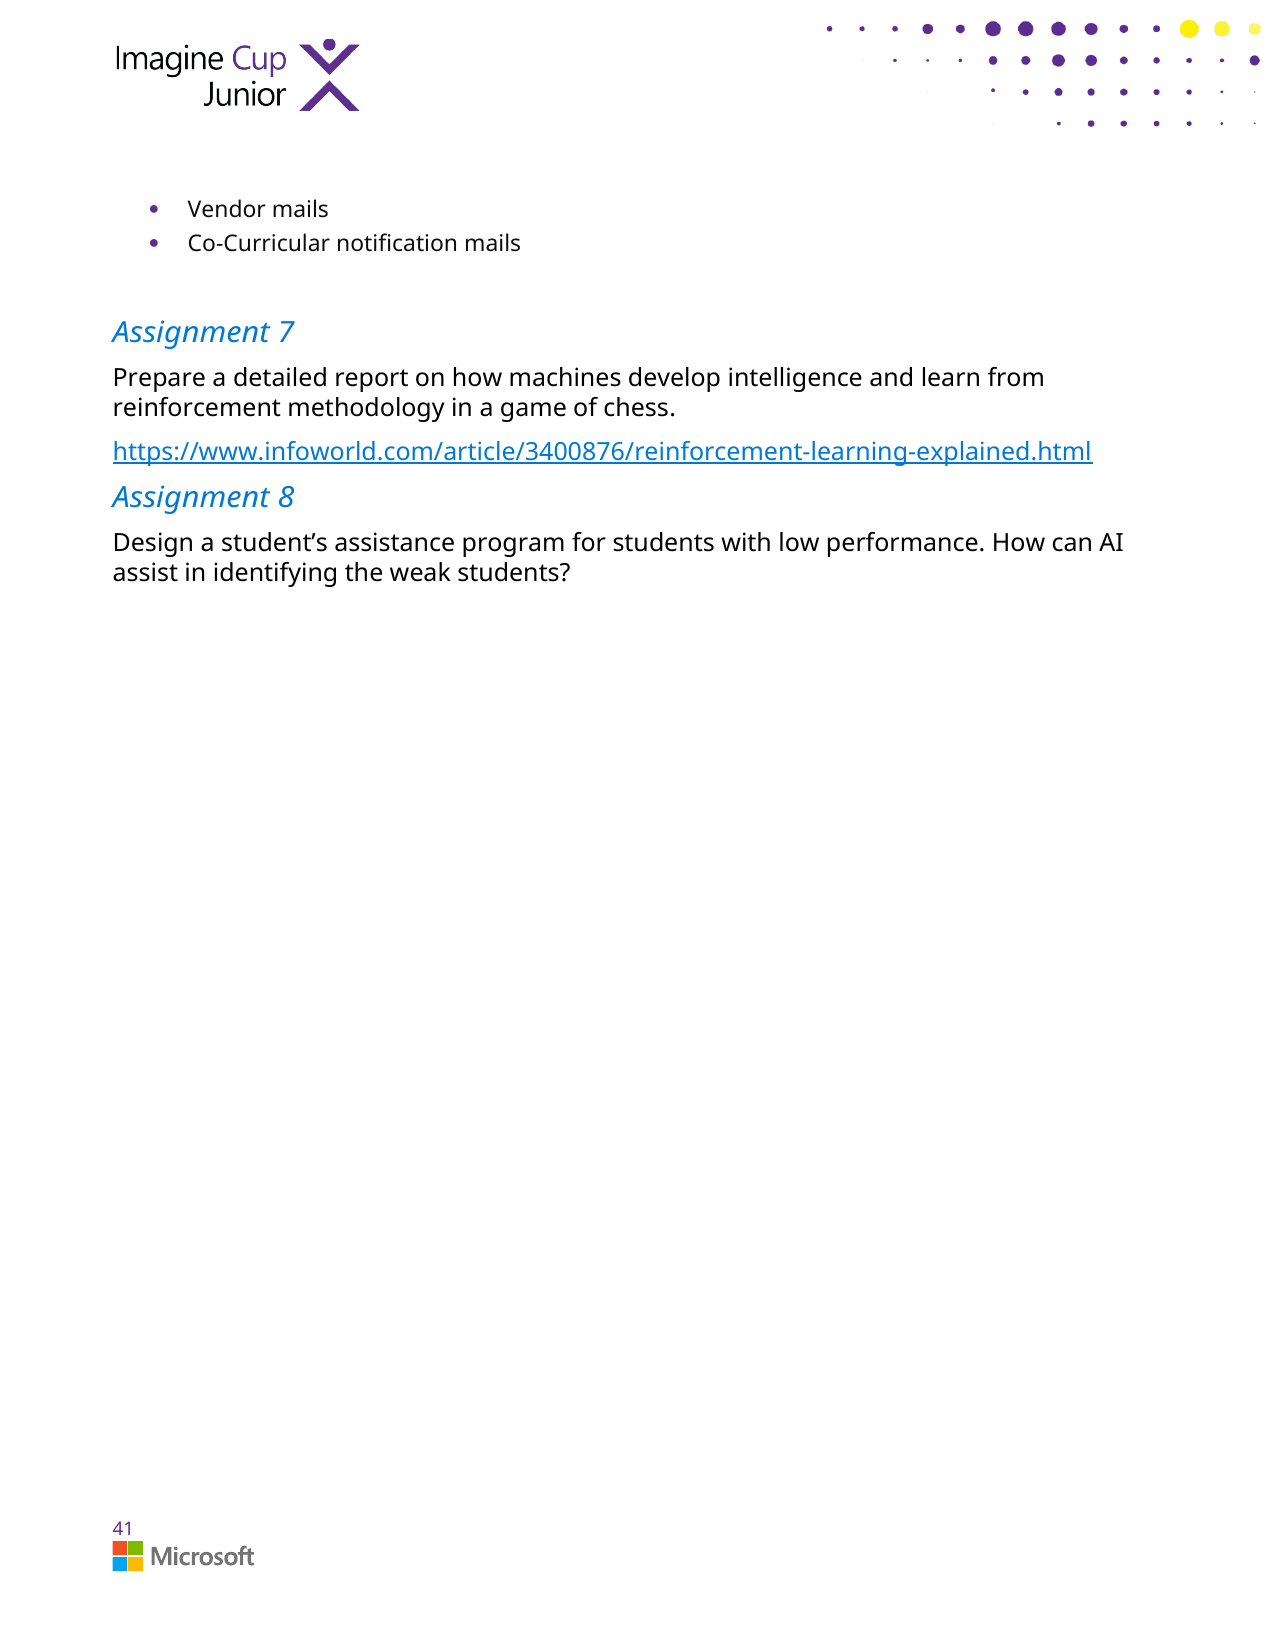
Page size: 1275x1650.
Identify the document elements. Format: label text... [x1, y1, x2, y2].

text Prepare a detailed report on how machines develop intelligence and learn from reinforcement methodology in a game of chess. [112, 362, 1162, 423]
subtitle Assignment 8 [112, 479, 1162, 514]
picture [116, 12, 1275, 142]
subtitle Assignment 7 [112, 314, 1162, 349]
text Co-Curricular notification mails [150, 229, 1162, 257]
text https://www.infoworld.com/article/3400876/reinforcement-learning-explained.html [112, 436, 1162, 466]
text Design a student’s assistance program for students with low performance. How can AI assist in identifying the weak students? [112, 527, 1162, 588]
text Vendor mails [150, 195, 1162, 223]
